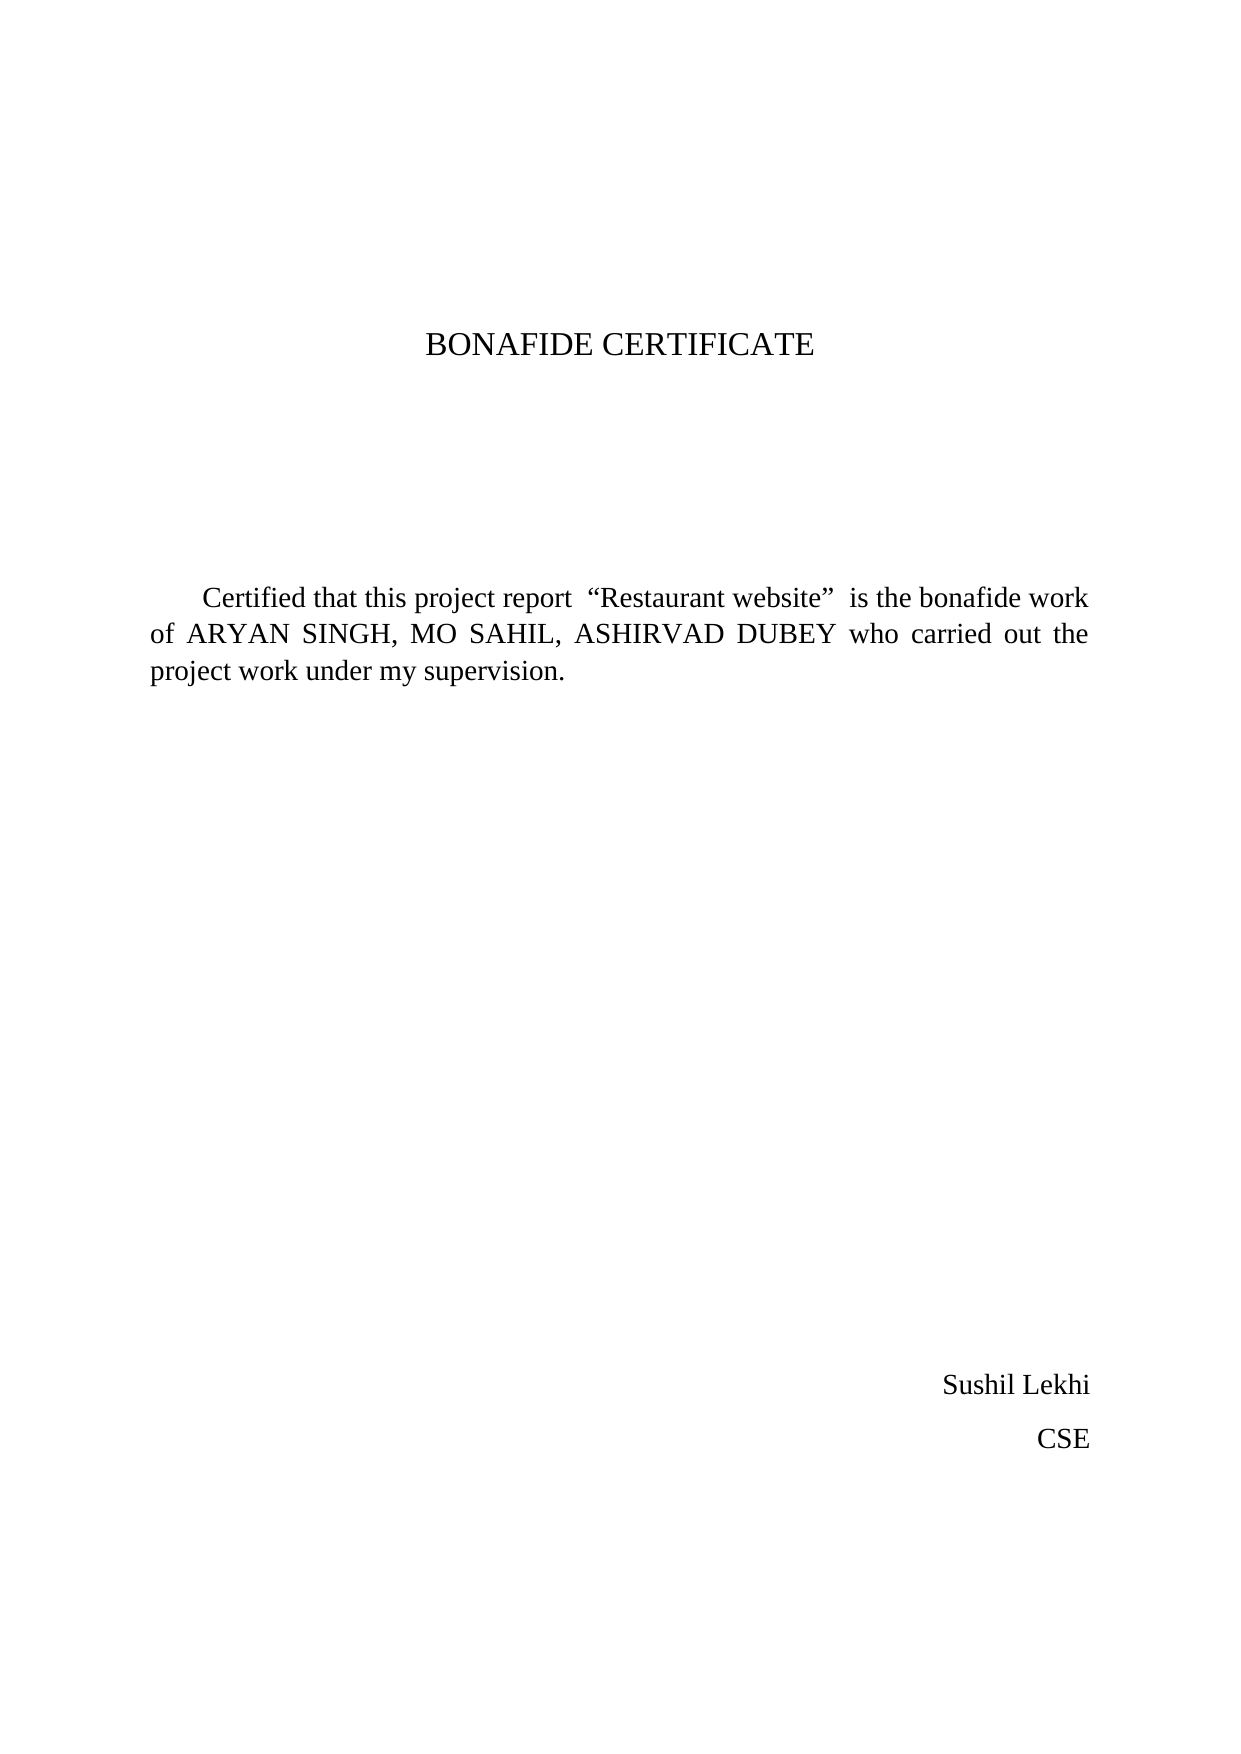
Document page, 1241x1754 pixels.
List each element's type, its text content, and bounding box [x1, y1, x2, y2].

text BONAFIDE CERTIFICATE [150, 324, 1090, 362]
text Certified that this project report “Restaurant website” is the bonafide work of ARYAN SINGH, MO SAHIL, ASHIRVAD DUBEY who carried out the project work under my supervision. [150, 581, 1090, 686]
text CSE [150, 1421, 1090, 1454]
text Sushil Lekhi [150, 1367, 1090, 1401]
